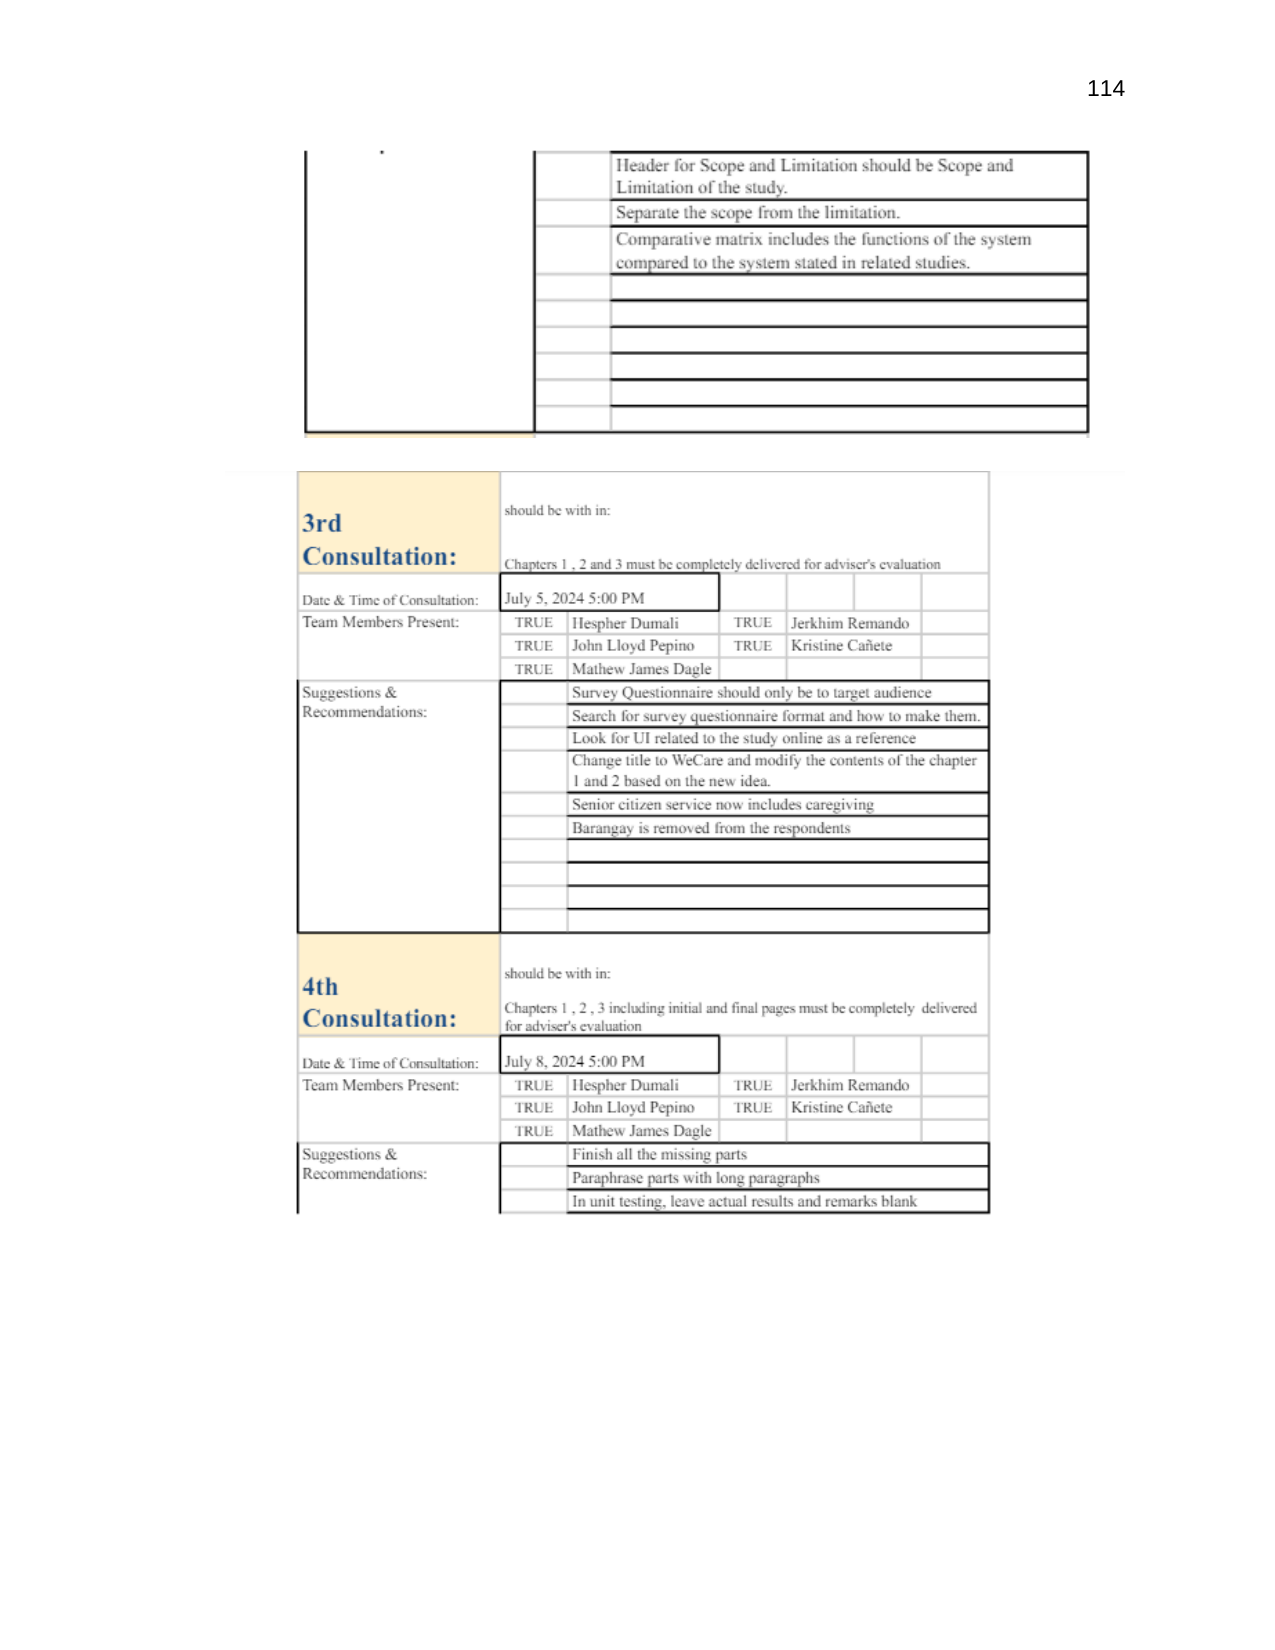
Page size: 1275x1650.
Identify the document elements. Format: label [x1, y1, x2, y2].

picture [225, 471, 1125, 1251]
picture [225, 150, 1099, 438]
